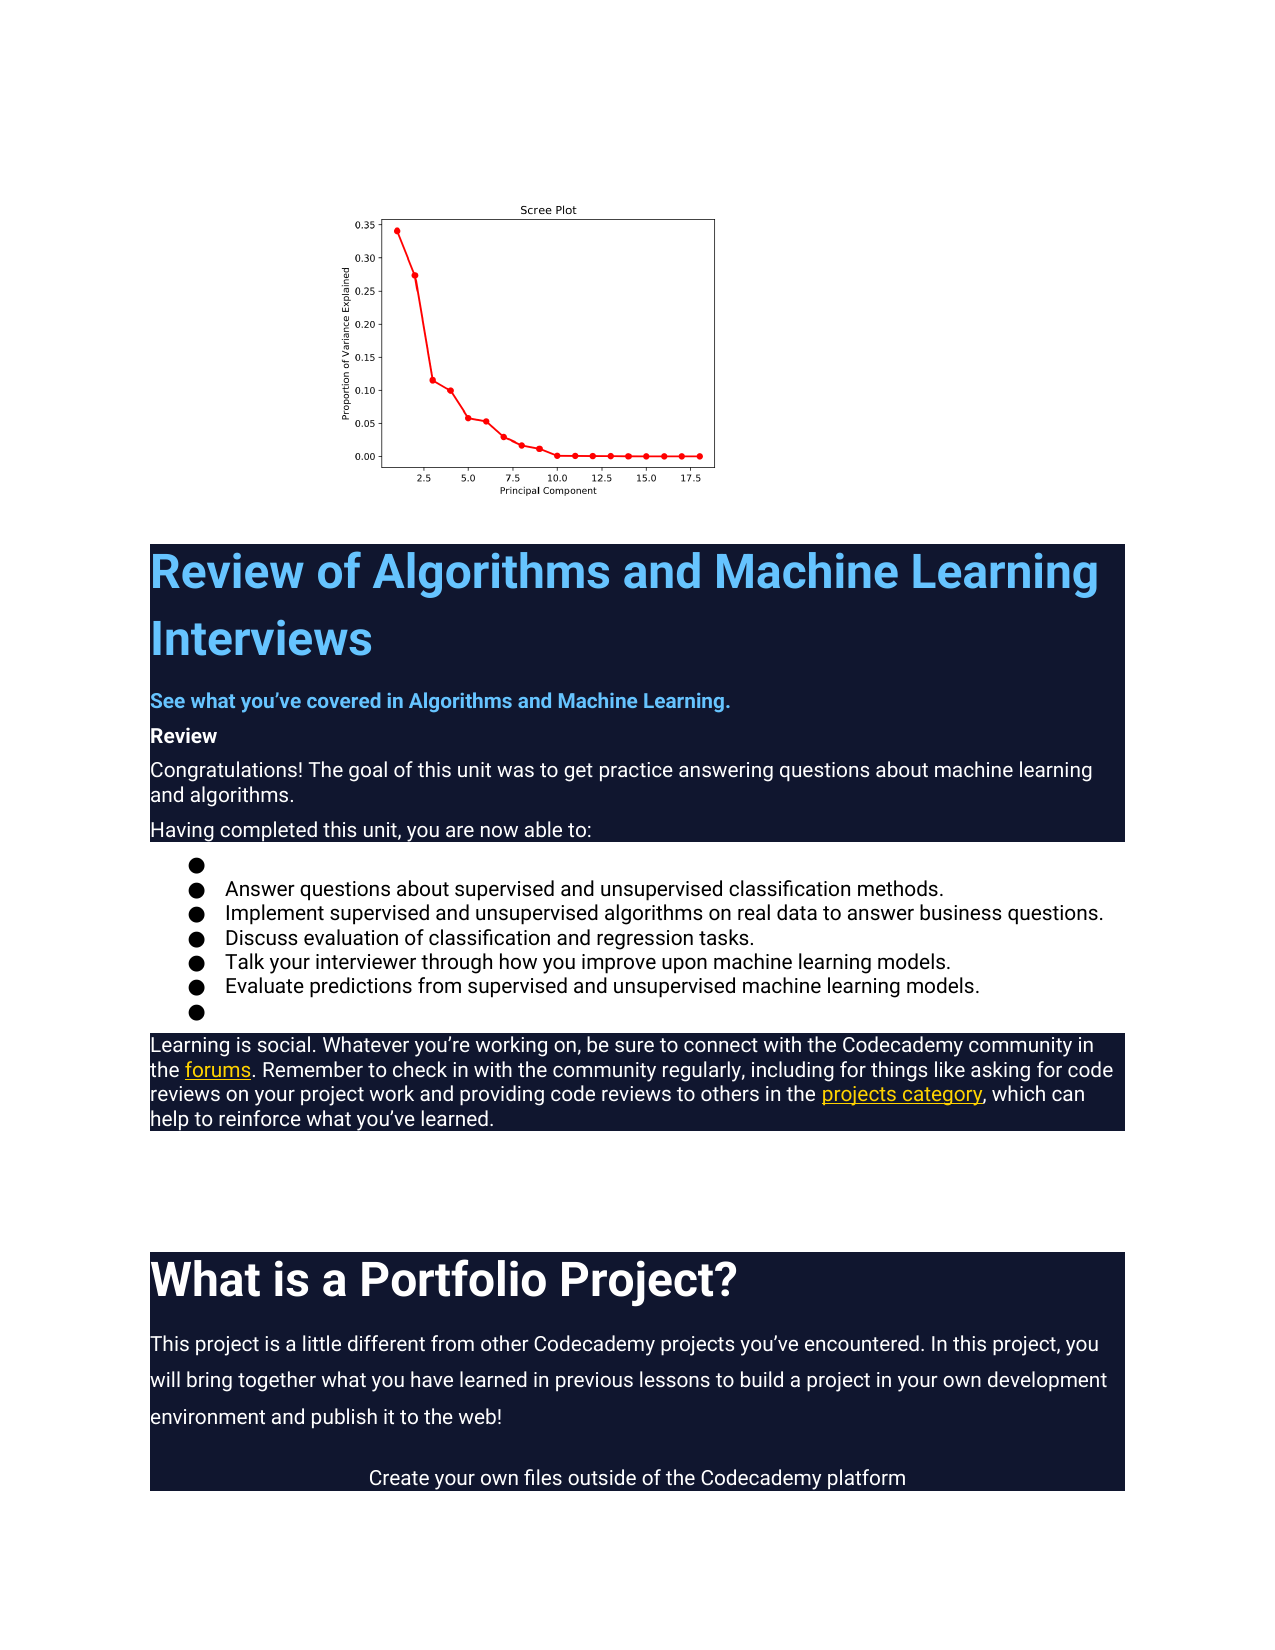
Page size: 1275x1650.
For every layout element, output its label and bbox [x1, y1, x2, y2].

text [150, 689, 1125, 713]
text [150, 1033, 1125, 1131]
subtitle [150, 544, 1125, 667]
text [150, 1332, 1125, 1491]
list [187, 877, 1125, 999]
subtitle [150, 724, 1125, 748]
picture [150, 180, 939, 510]
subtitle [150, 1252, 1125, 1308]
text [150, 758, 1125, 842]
